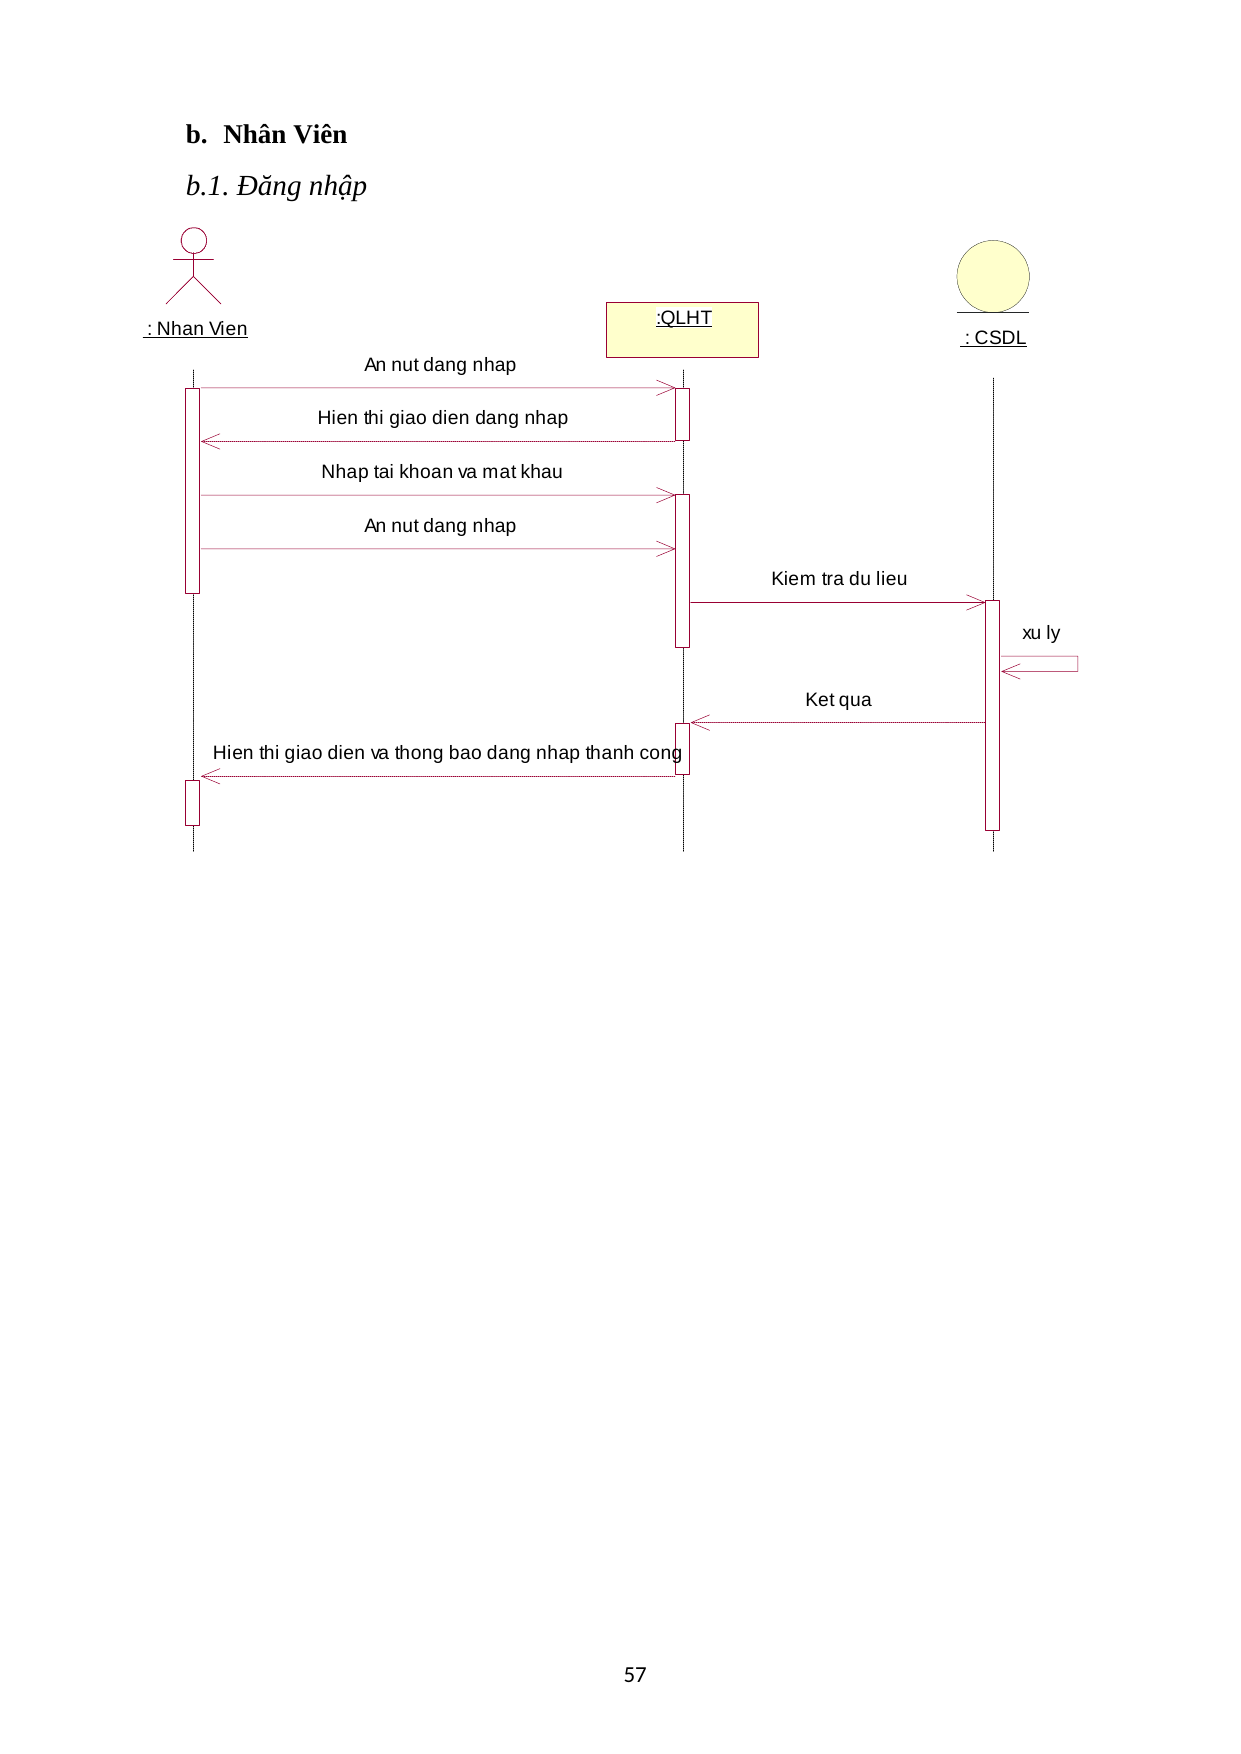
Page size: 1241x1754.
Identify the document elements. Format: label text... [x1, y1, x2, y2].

list Nhân Viên [186, 118, 1122, 149]
text b.1. Đăng nhập [186, 168, 1122, 202]
